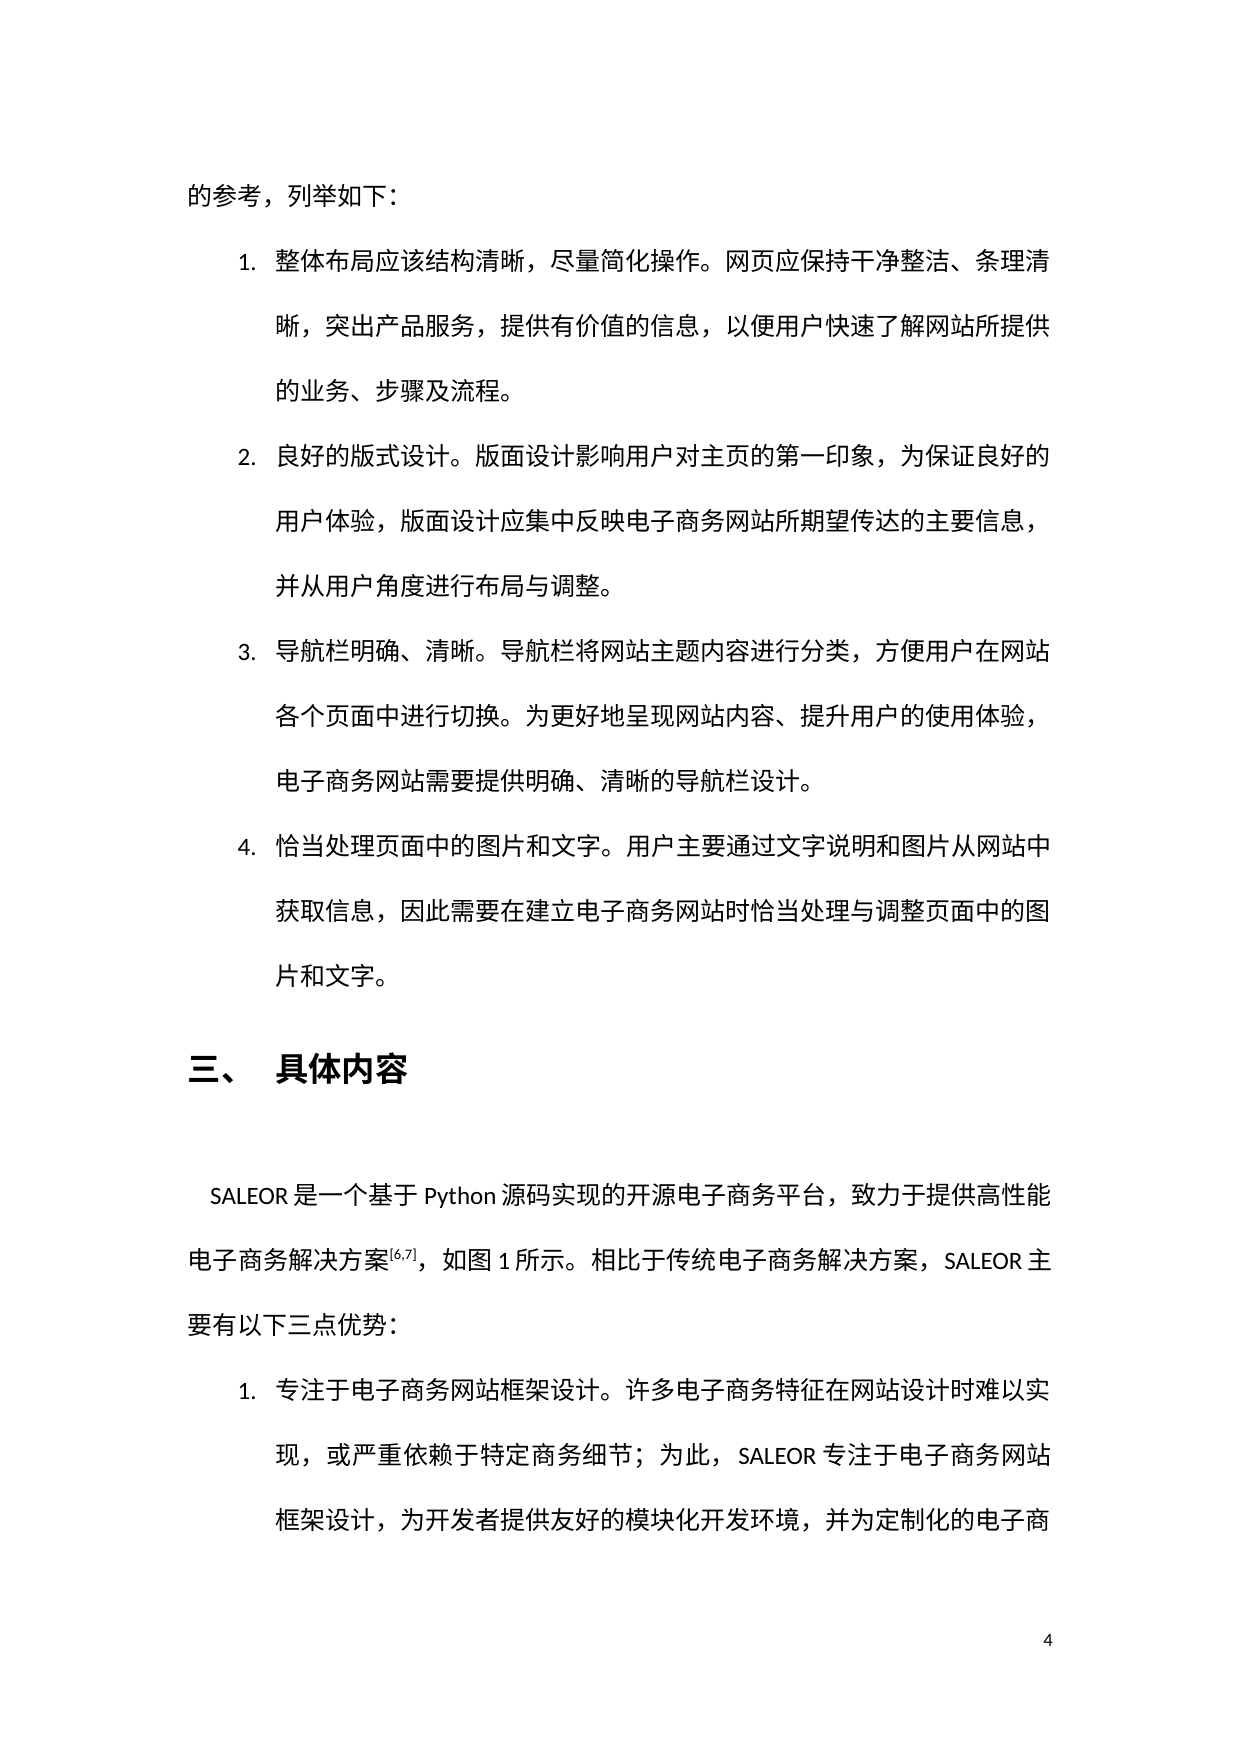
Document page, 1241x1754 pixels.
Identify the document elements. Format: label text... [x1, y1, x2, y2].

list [237, 1356, 1053, 1551]
list 整体布局应该结构清晰，尽量简化操作。网页应保持干净整洁、条理清晰，突出产品服务，提供有价值的信息，以便用户快速了解网站所提供的业务、步骤及流程。 [237, 227, 1053, 422]
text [187, 162, 1053, 227]
subtitle 具体内容 [187, 1034, 1053, 1099]
list 良好的版式设计。版面设计影响用户对主页的第一印象，为保证良好的用户体验，版面设计应集中反映电子商务网站所期望传达的主要信息，并从用户角度进行布局与调整。 [237, 422, 1053, 617]
text SALEOR是一个基于Python源码实现的开源电子商务平台，致力于提供高性能电子商务解决方案[6,7]，如图1所示。相比于传统电子商务解决方案，SALEOR主要有以下三点优势： [187, 1161, 1053, 1356]
list 导航栏明确、清晰。导航栏将网站主题内容进行分类，方便用户在网站各个页面中进行切换。为更好地呈现网站内容、提升用户的使用体验，电子商务网站需要提供明确、清晰的导航栏设计。 [237, 617, 1053, 812]
list 恰当处理页面中的图片和文字。用户主要通过文字说明和图片从网站中获取信息，因此需要在建立电子商务网站时恰当处理与调整页面中的图片和文字。 [237, 812, 1053, 1007]
